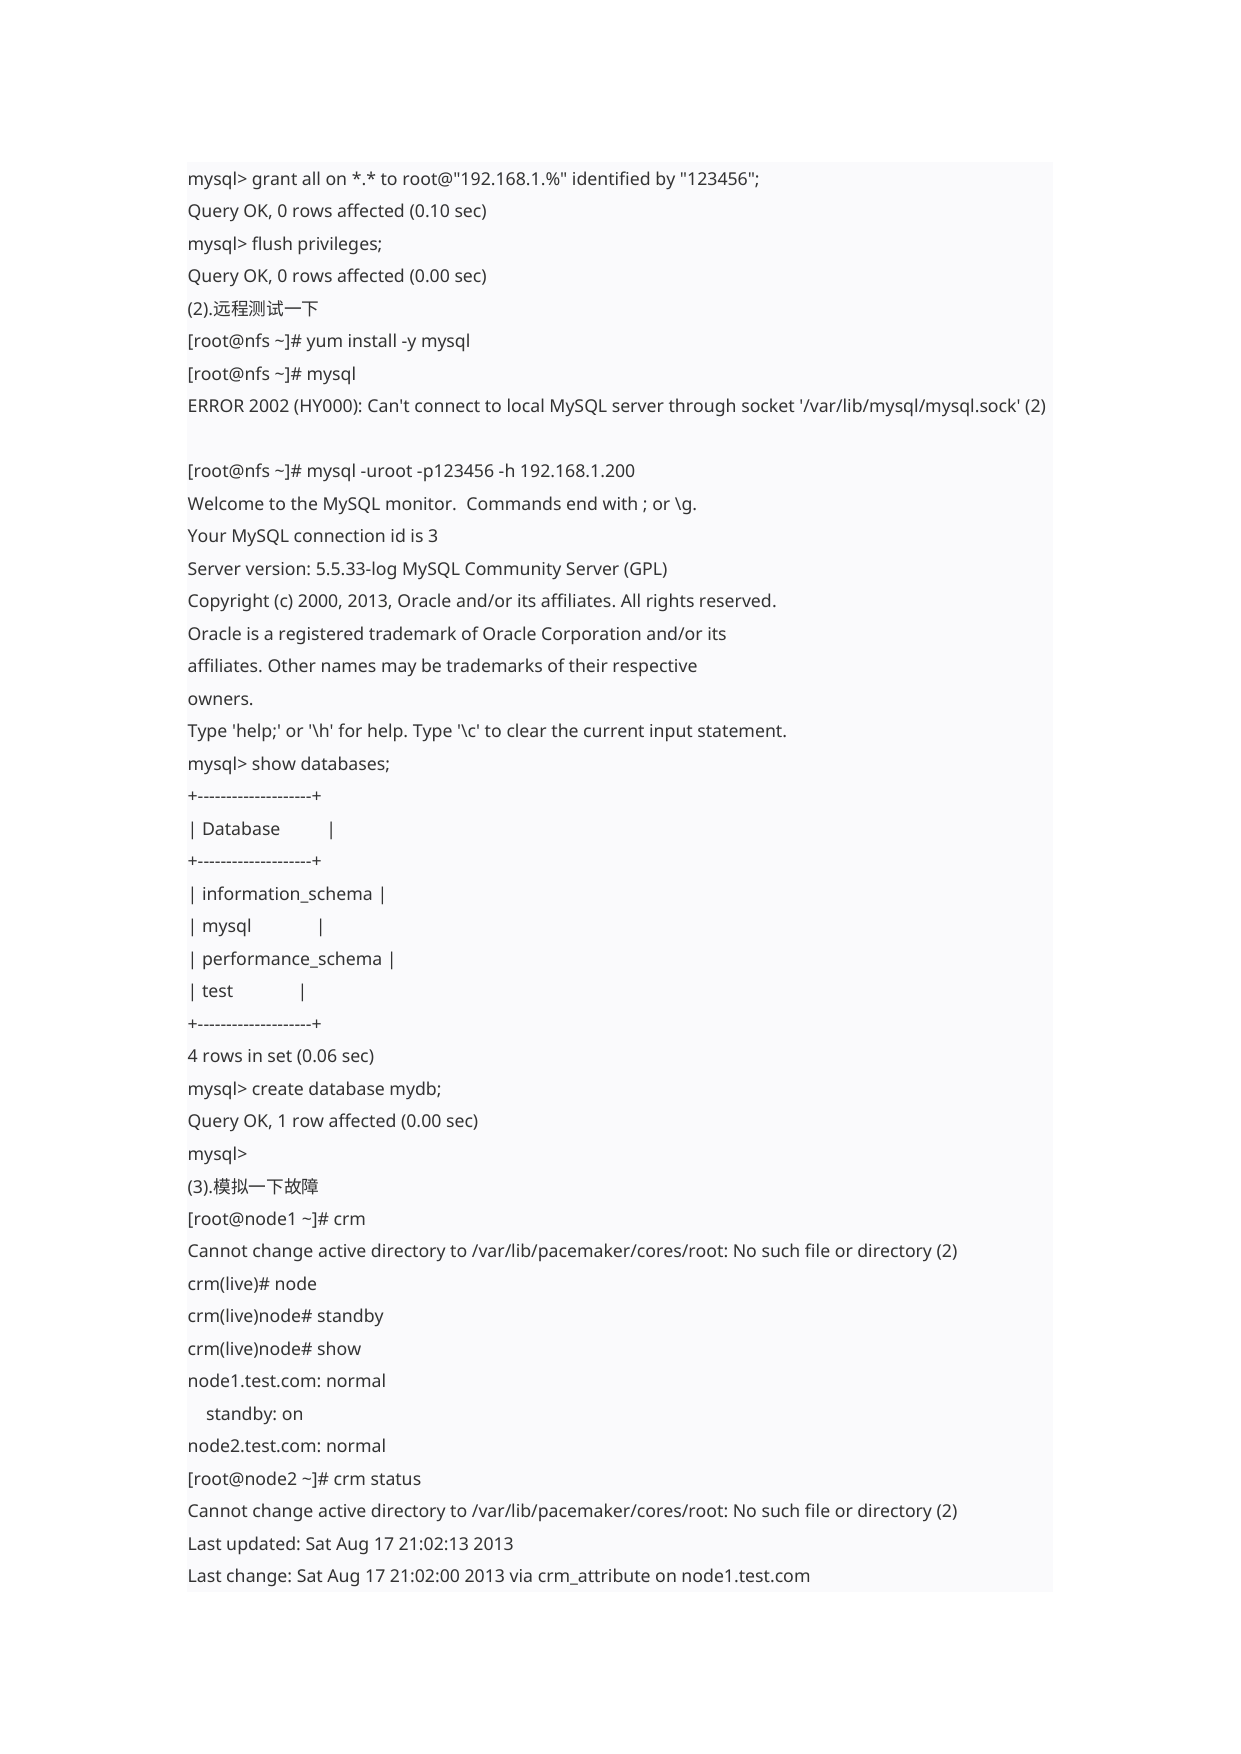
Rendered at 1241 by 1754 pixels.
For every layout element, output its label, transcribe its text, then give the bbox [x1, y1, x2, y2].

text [187, 1169, 1053, 1592]
text (2).远程测试一下 [root@nfs ~]# yum install -y mysql [root@nfs ~]# mysql ERROR 2002 (HY000): Can't connect to local MySQL server through socket '/var/lib/mysql/mysql.sock' (2) [root@nfs ~]# mysql -uroot -p123456 -h 192.168.1.200 Welcome to the MySQL monitor. Commands end with ; or \g. Your MySQL connection id is 3 Server version: 5.5.33-log MySQL Community Server (GPL) Copyright (c) 2000, 2013, Oracle and/or its affiliates. All rights reserved. Oracle is a registered trademark of Oracle Corporation and/or its affiliates. Other names may be trademarks of their respective owners. Type 'help;' or '\h' for help. Type '\c' to clear the current input statement. mysql> show databases; +--------------------+ | Database | +--------------------+ | information_schema | | mysql | | performance_schema | | test | +--------------------+ 4 rows in set (0.06 sec) mysql> create database mydb; Query OK, 1 row affected (0.00 sec) mysql> [187, 292, 1053, 1169]
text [187, 162, 1053, 292]
